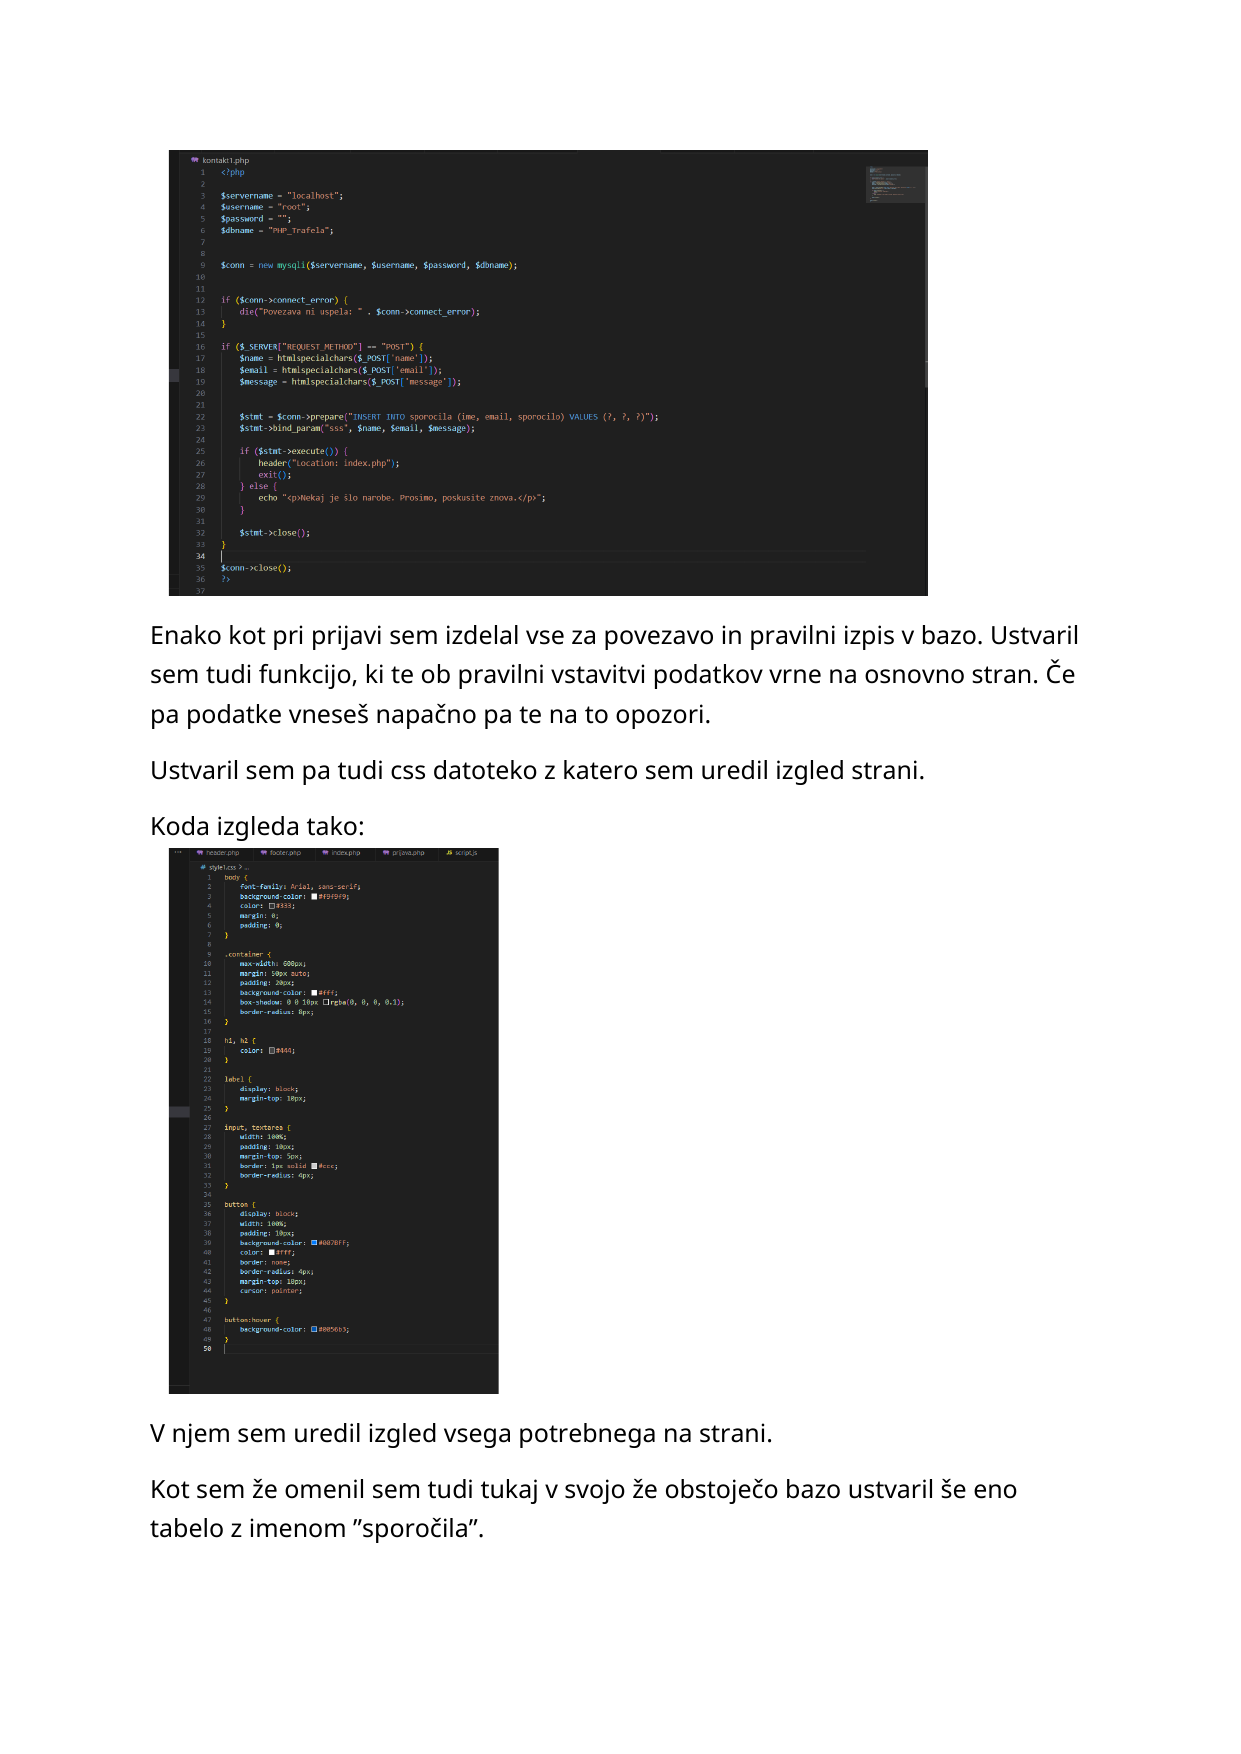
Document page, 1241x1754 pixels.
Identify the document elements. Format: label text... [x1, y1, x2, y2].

text Kot sem že omenil sem tudi tukaj v svojo že obstoječo bazo ustvaril še eno tabelo z imenom ”sporočila”. [150, 1472, 1090, 1545]
text Ustvaril sem pa tudi css datoteko z katero sem uredil izgled strani. [150, 752, 1090, 787]
text Koda izgleda tako: [150, 809, 1090, 1393]
text V njem sem uredil izgled vsega potrebnega na strani. [150, 1416, 1090, 1449]
text Enako kot pri prijavi sem izdelal vse za povezavo in pravilni izpis v bazo. Ustvaril sem tudi funkcijo, ki te ob pravilni vstavitvi podatkov vrne na osnovno stran. Če pa podatke vneseš napačno pa te na to opozori. [150, 617, 1090, 730]
